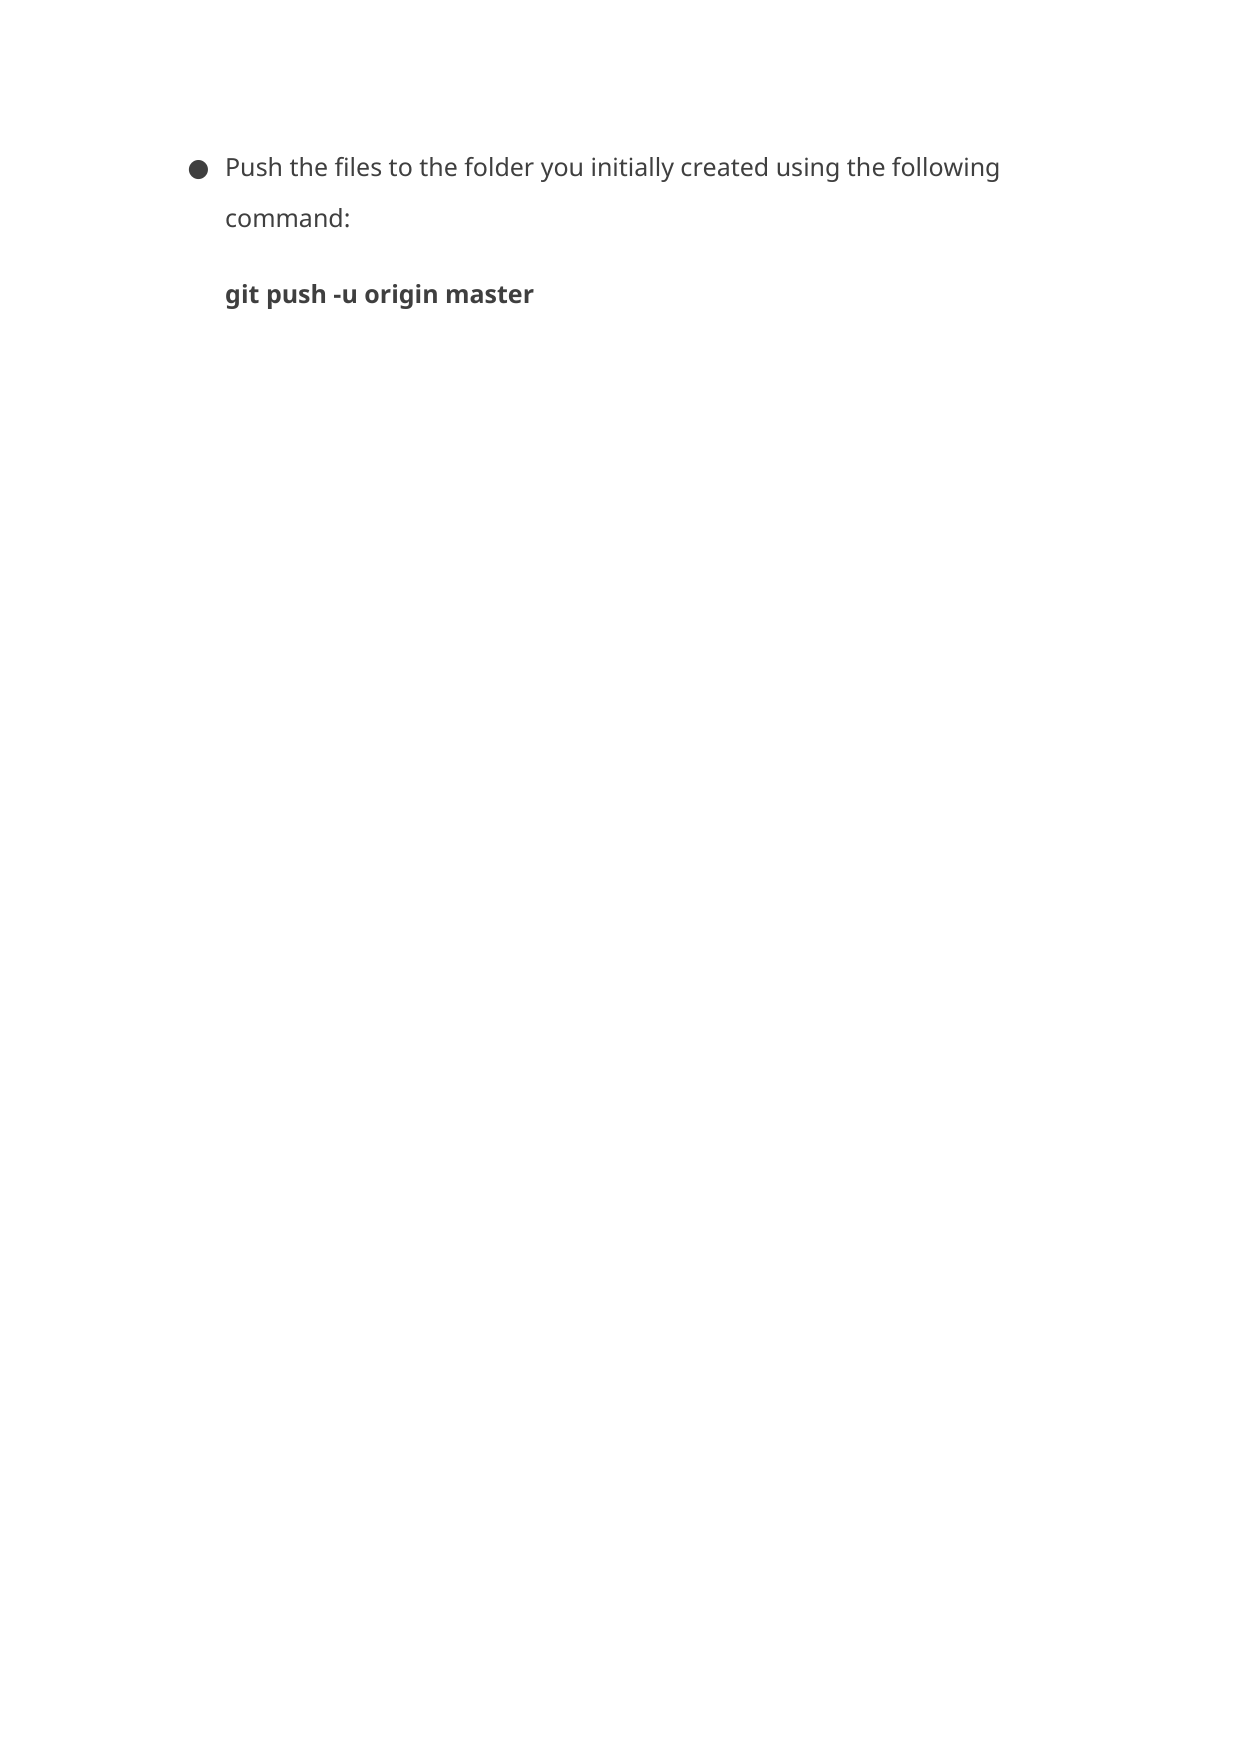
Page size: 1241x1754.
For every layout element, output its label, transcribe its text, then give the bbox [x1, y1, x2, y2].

list Push the files to the folder you initially created using the following command: [187, 150, 1090, 235]
text git push -u origin master [150, 277, 1090, 311]
